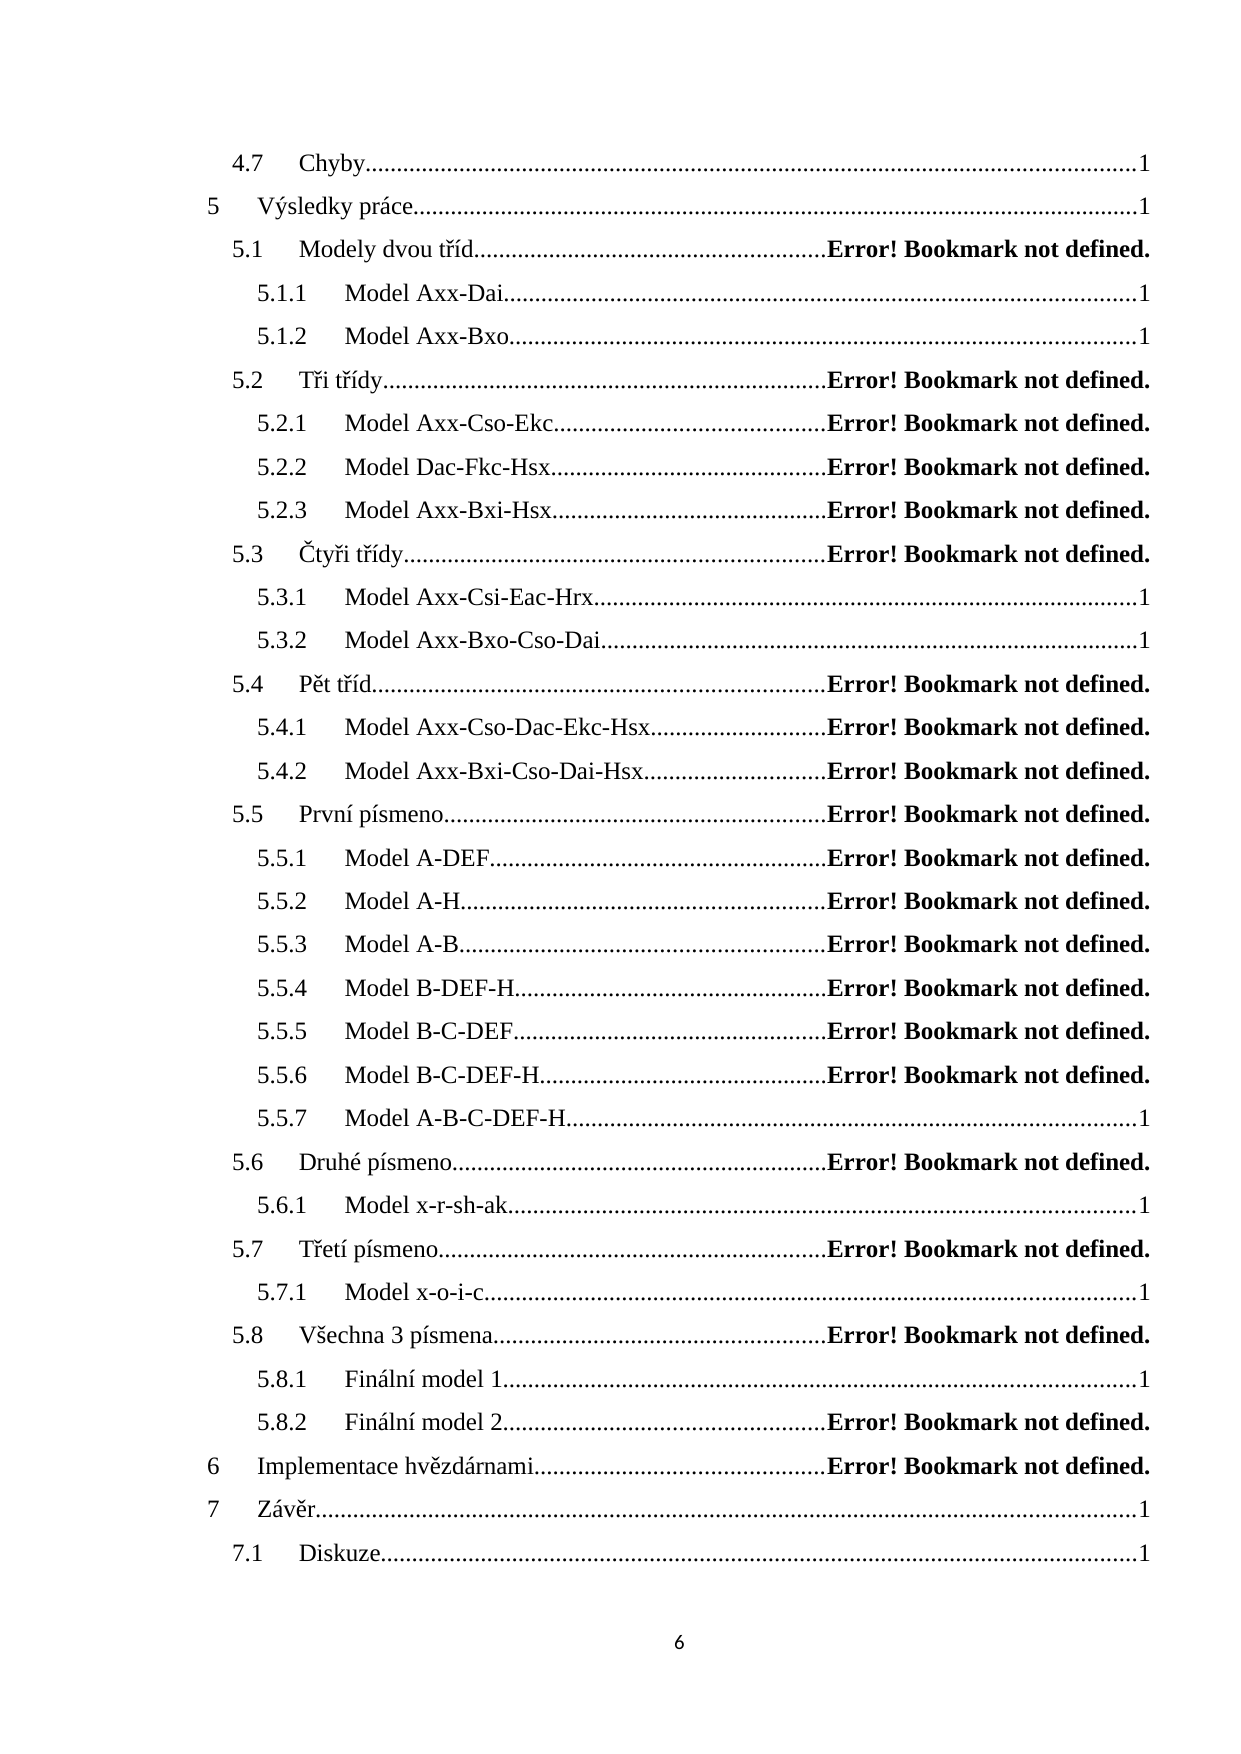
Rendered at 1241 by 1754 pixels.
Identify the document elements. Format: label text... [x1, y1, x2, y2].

text 5.2.1 Model Axx-Cso-Ekc Error! Bookmark not defined. [257, 408, 1152, 437]
text 5.8.2 Finální model 2 Error! Bookmark not defined. [257, 1407, 1152, 1436]
text 7 Závěr 1 [207, 1494, 1152, 1523]
text 5.1.1 Model Axx-Dai 1 [257, 278, 1152, 307]
text 5.3.2 Model Axx-Bxo-Cso-Dai 1 [257, 626, 1152, 654]
text 7.1 Diskuze 1 [232, 1538, 1152, 1566]
text 5.8 Všechna 3 písmena Error! Bookmark not defined. [232, 1321, 1152, 1349]
text 5.5.3 Model A-B Error! Bookmark not defined. [257, 929, 1152, 958]
text 5.8.1 Finální model 1 1 [257, 1364, 1152, 1393]
text 5.5.2 Model A-H Error! Bookmark not defined. [257, 886, 1152, 915]
text 5.1.2 Model Axx-Bxo 1 [257, 321, 1152, 350]
text 5.4.1 Model Axx-Cso-Dac-Ekc-Hsx Error! Bookmark not defined. [257, 712, 1152, 741]
text 5.6 Druhé písmeno Error! Bookmark not defined. [232, 1147, 1152, 1176]
text 6 Implementace hvězdárnami Error! Bookmark not defined. [207, 1451, 1152, 1479]
text 5 Výsledky práce 1 [207, 191, 1152, 220]
text 5.4 Pět tříd Error! Bookmark not defined. [232, 669, 1152, 698]
text 5.5.7 Model A-B-C-DEF-H 1 [257, 1103, 1152, 1132]
text 5.5.5 Model B-C-DEF Error! Bookmark not defined. [257, 1016, 1152, 1045]
text 5.2 Tři třídy Error! Bookmark not defined. [232, 365, 1152, 394]
text 5.5.4 Model B-DEF-H Error! Bookmark not defined. [257, 973, 1152, 1002]
text 5.5 První písmeno Error! Bookmark not defined. [232, 799, 1152, 828]
text 5.1 Modely dvou tříd Error! Bookmark not defined. [232, 234, 1152, 263]
text 5.3 Čtyři třídy Error! Bookmark not defined. [232, 539, 1152, 567]
text 5.5.6 Model B-C-DEF-H Error! Bookmark not defined. [257, 1060, 1152, 1089]
text 5.7 Třetí písmeno Error! Bookmark not defined. [232, 1234, 1152, 1262]
text 5.7.1 Model x-o-i-c 1 [257, 1277, 1152, 1306]
text 5.2.3 Model Axx-Bxi-Hsx Error! Bookmark not defined. [257, 495, 1152, 524]
text 4.7 Chyby 1 [232, 148, 1152, 176]
text 5.4.2 Model Axx-Bxi-Cso-Dai-Hsx Error! Bookmark not defined. [257, 756, 1152, 784]
text 5.6.1 Model x-r-sh-ak 1 [257, 1190, 1152, 1219]
text 5.3.1 Model Axx-Csi-Eac-Hrx 1 [257, 582, 1152, 611]
text 5.5.1 Model A-DEF Error! Bookmark not defined. [257, 843, 1152, 871]
text 5.2.2 Model Dac-Fkc-Hsx Error! Bookmark not defined. [257, 452, 1152, 481]
